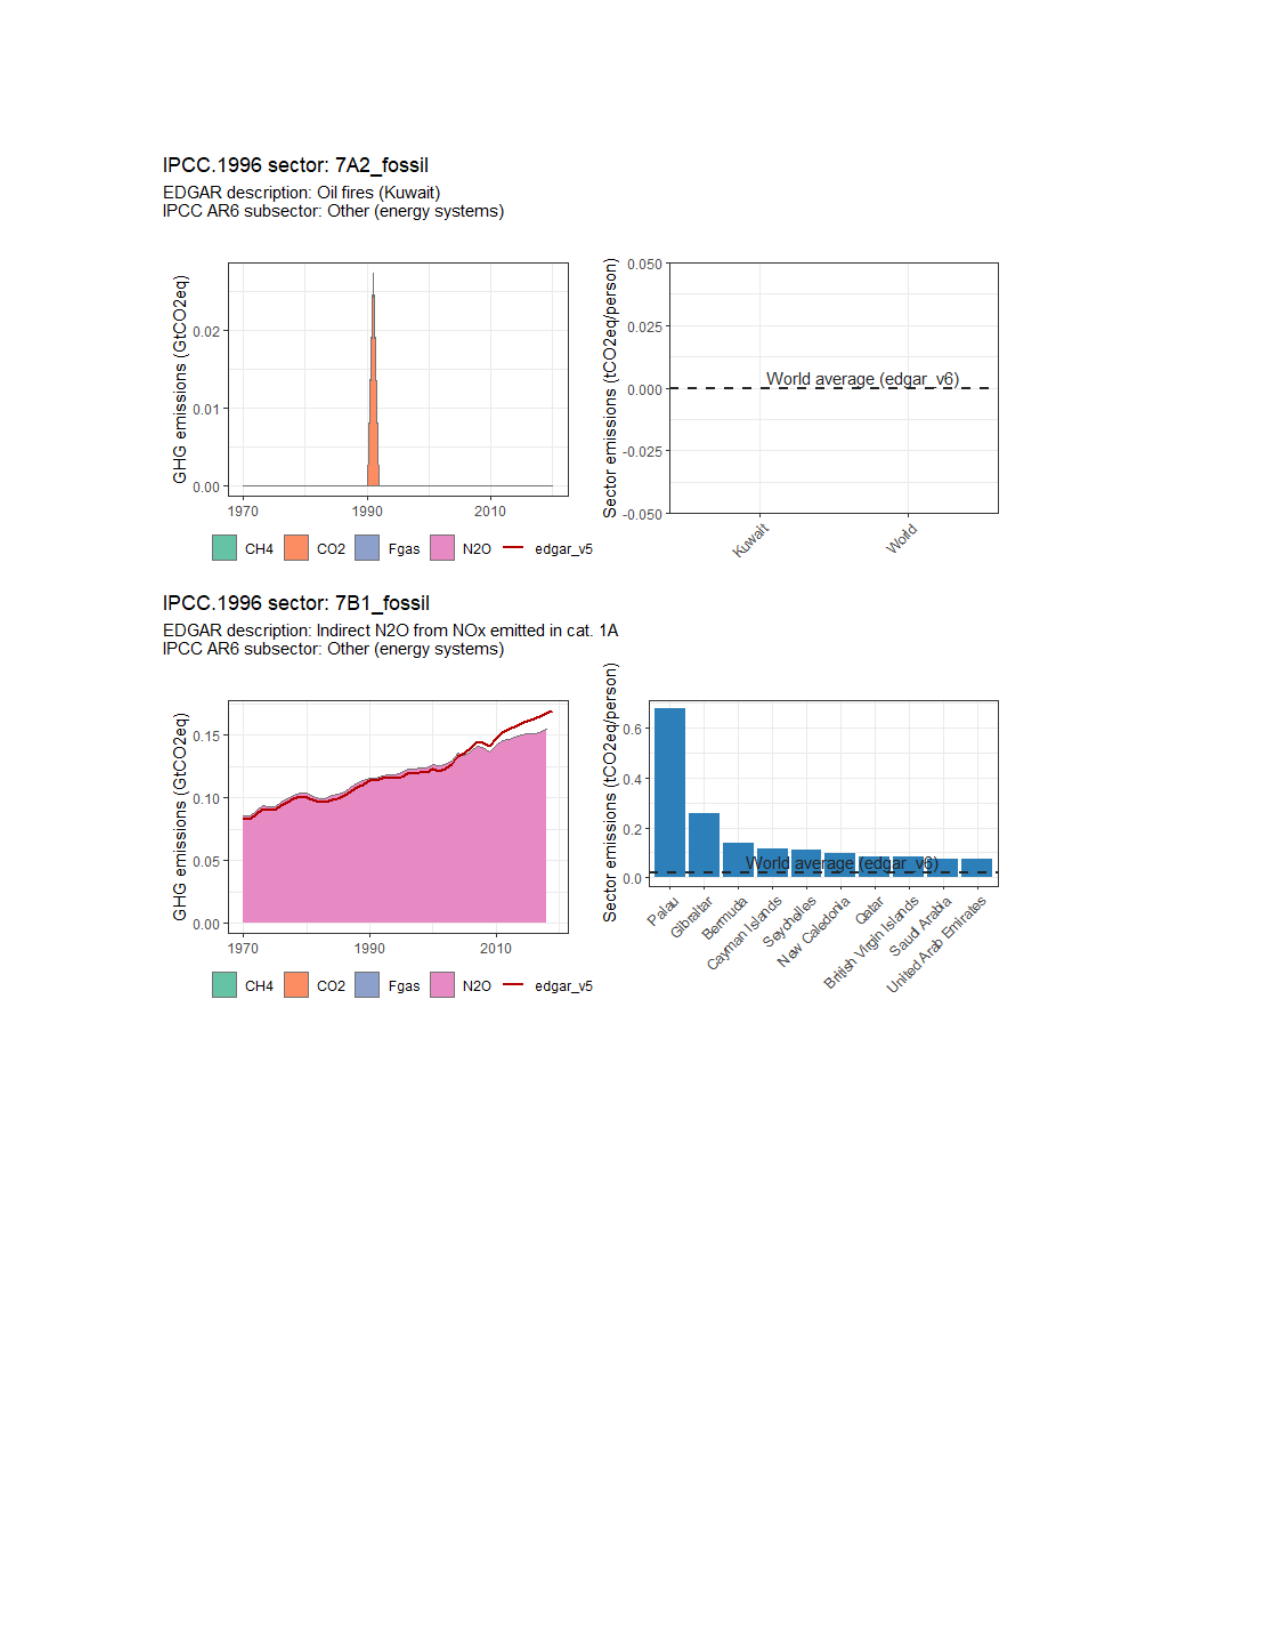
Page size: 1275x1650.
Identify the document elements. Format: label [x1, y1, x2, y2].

picture [147, 147, 1023, 1023]
